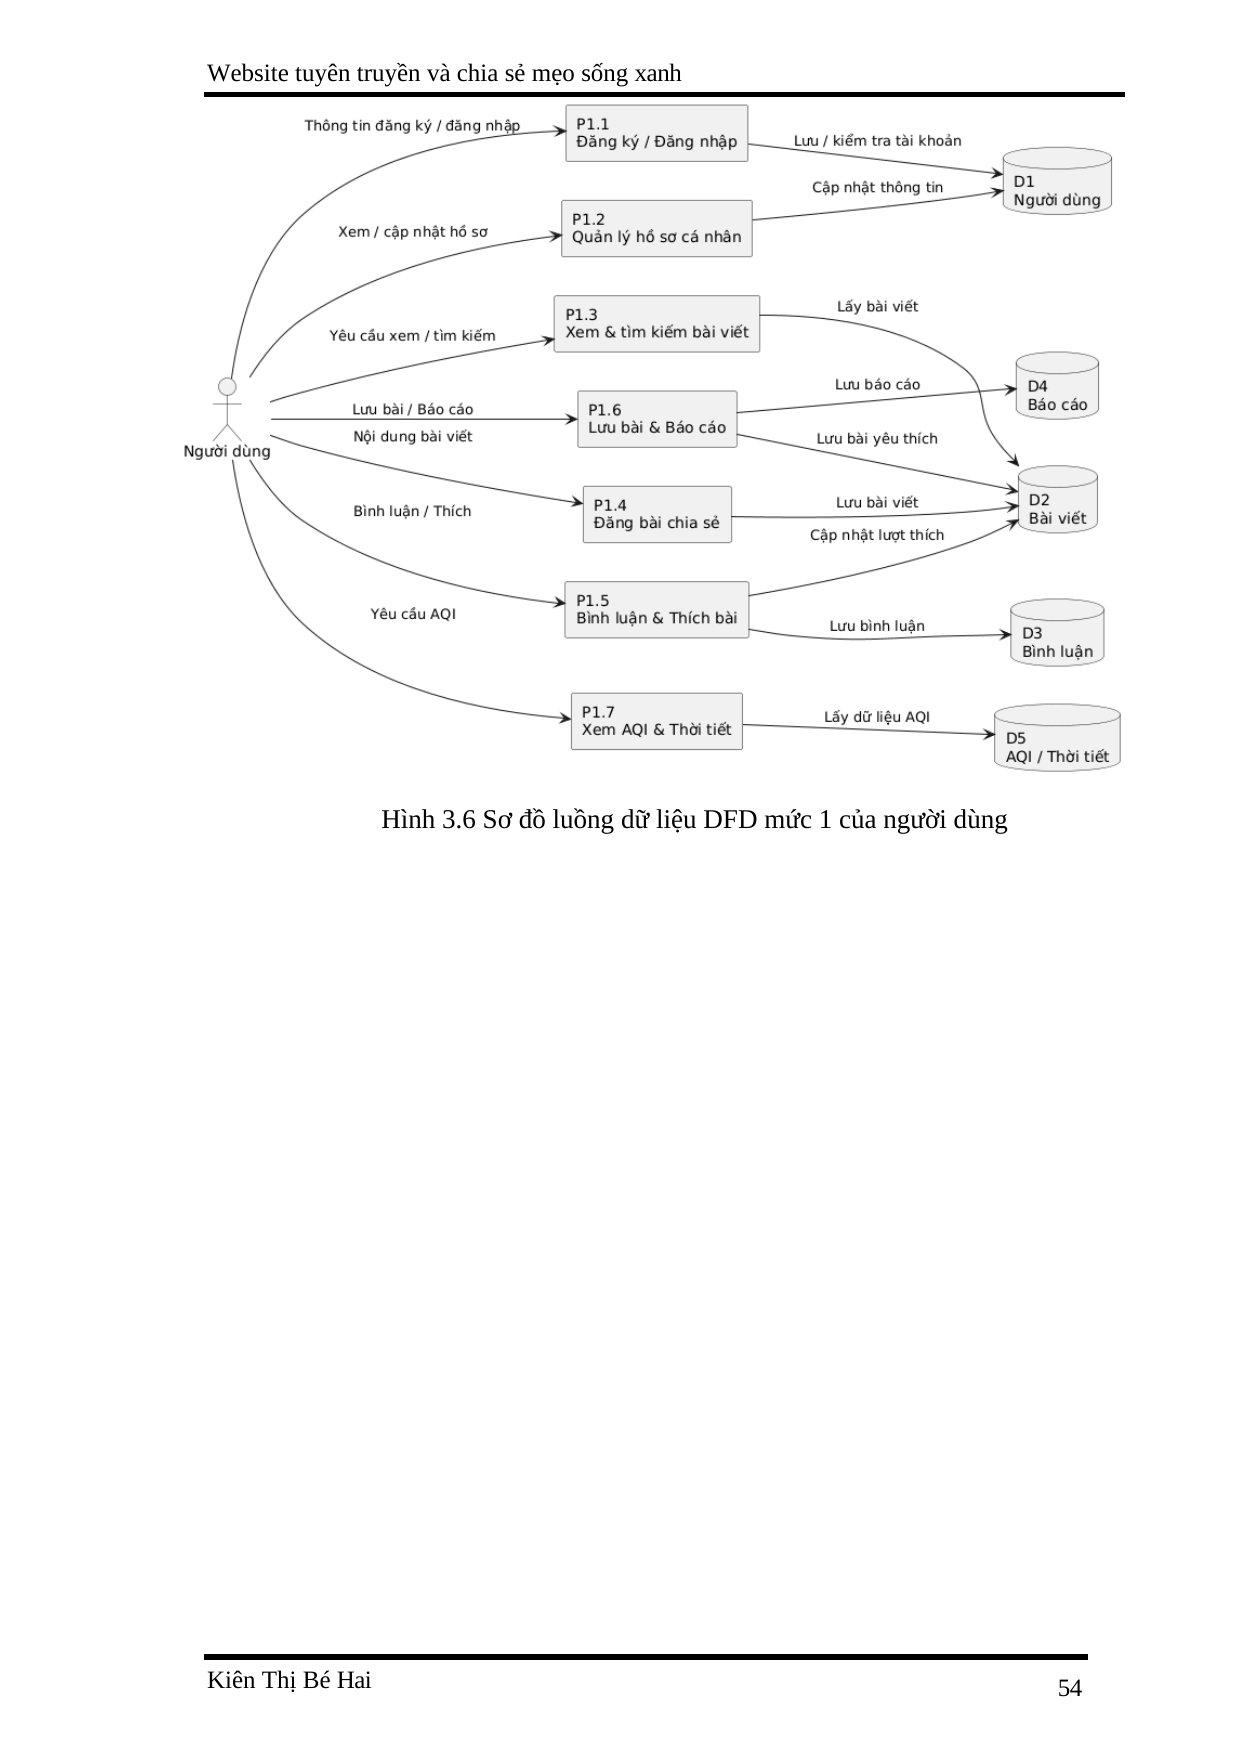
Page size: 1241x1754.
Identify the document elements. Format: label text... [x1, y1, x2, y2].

picture [177, 97, 1137, 788]
text Hình 3.6 Sơ đồ luồng dữ liệu DFD mức 1 của người dùng [177, 803, 1137, 834]
